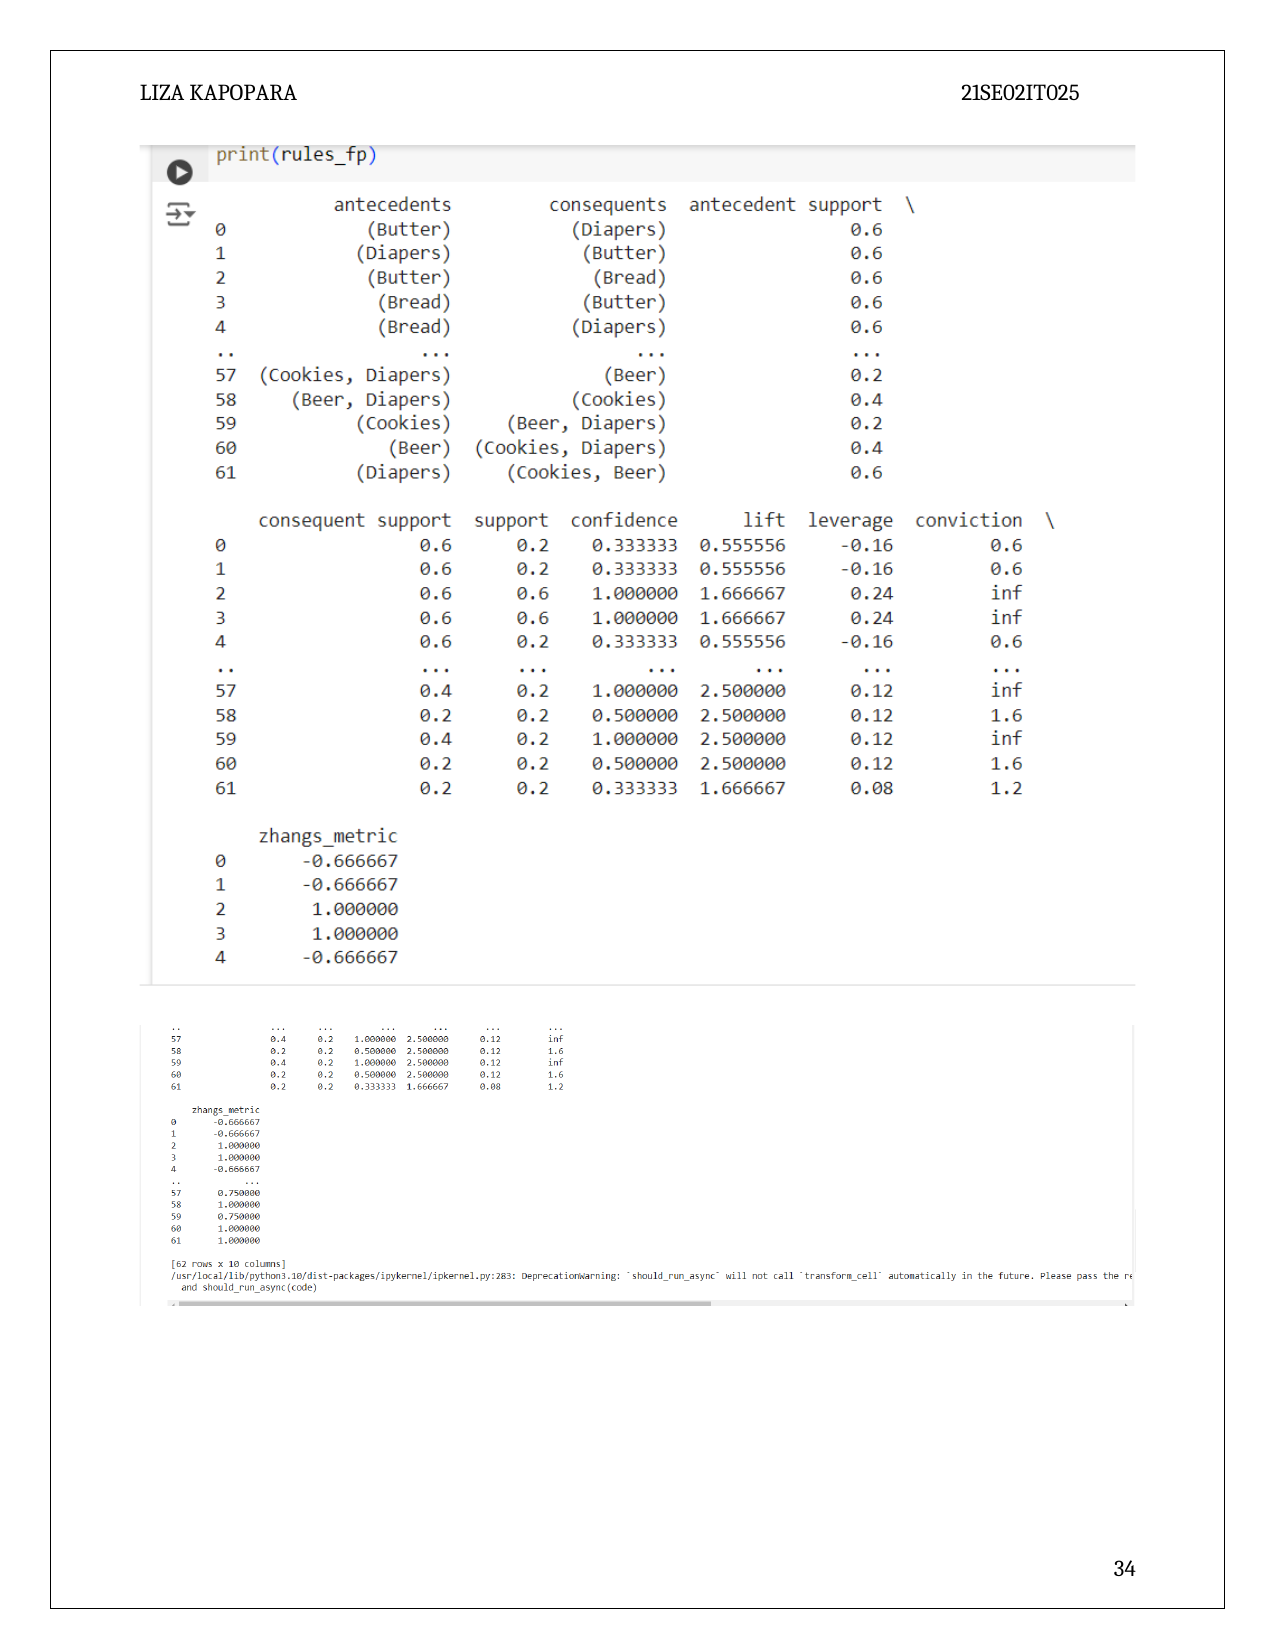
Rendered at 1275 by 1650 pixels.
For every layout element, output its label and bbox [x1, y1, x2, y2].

picture [139, 1025, 1136, 1306]
picture [139, 145, 1136, 998]
